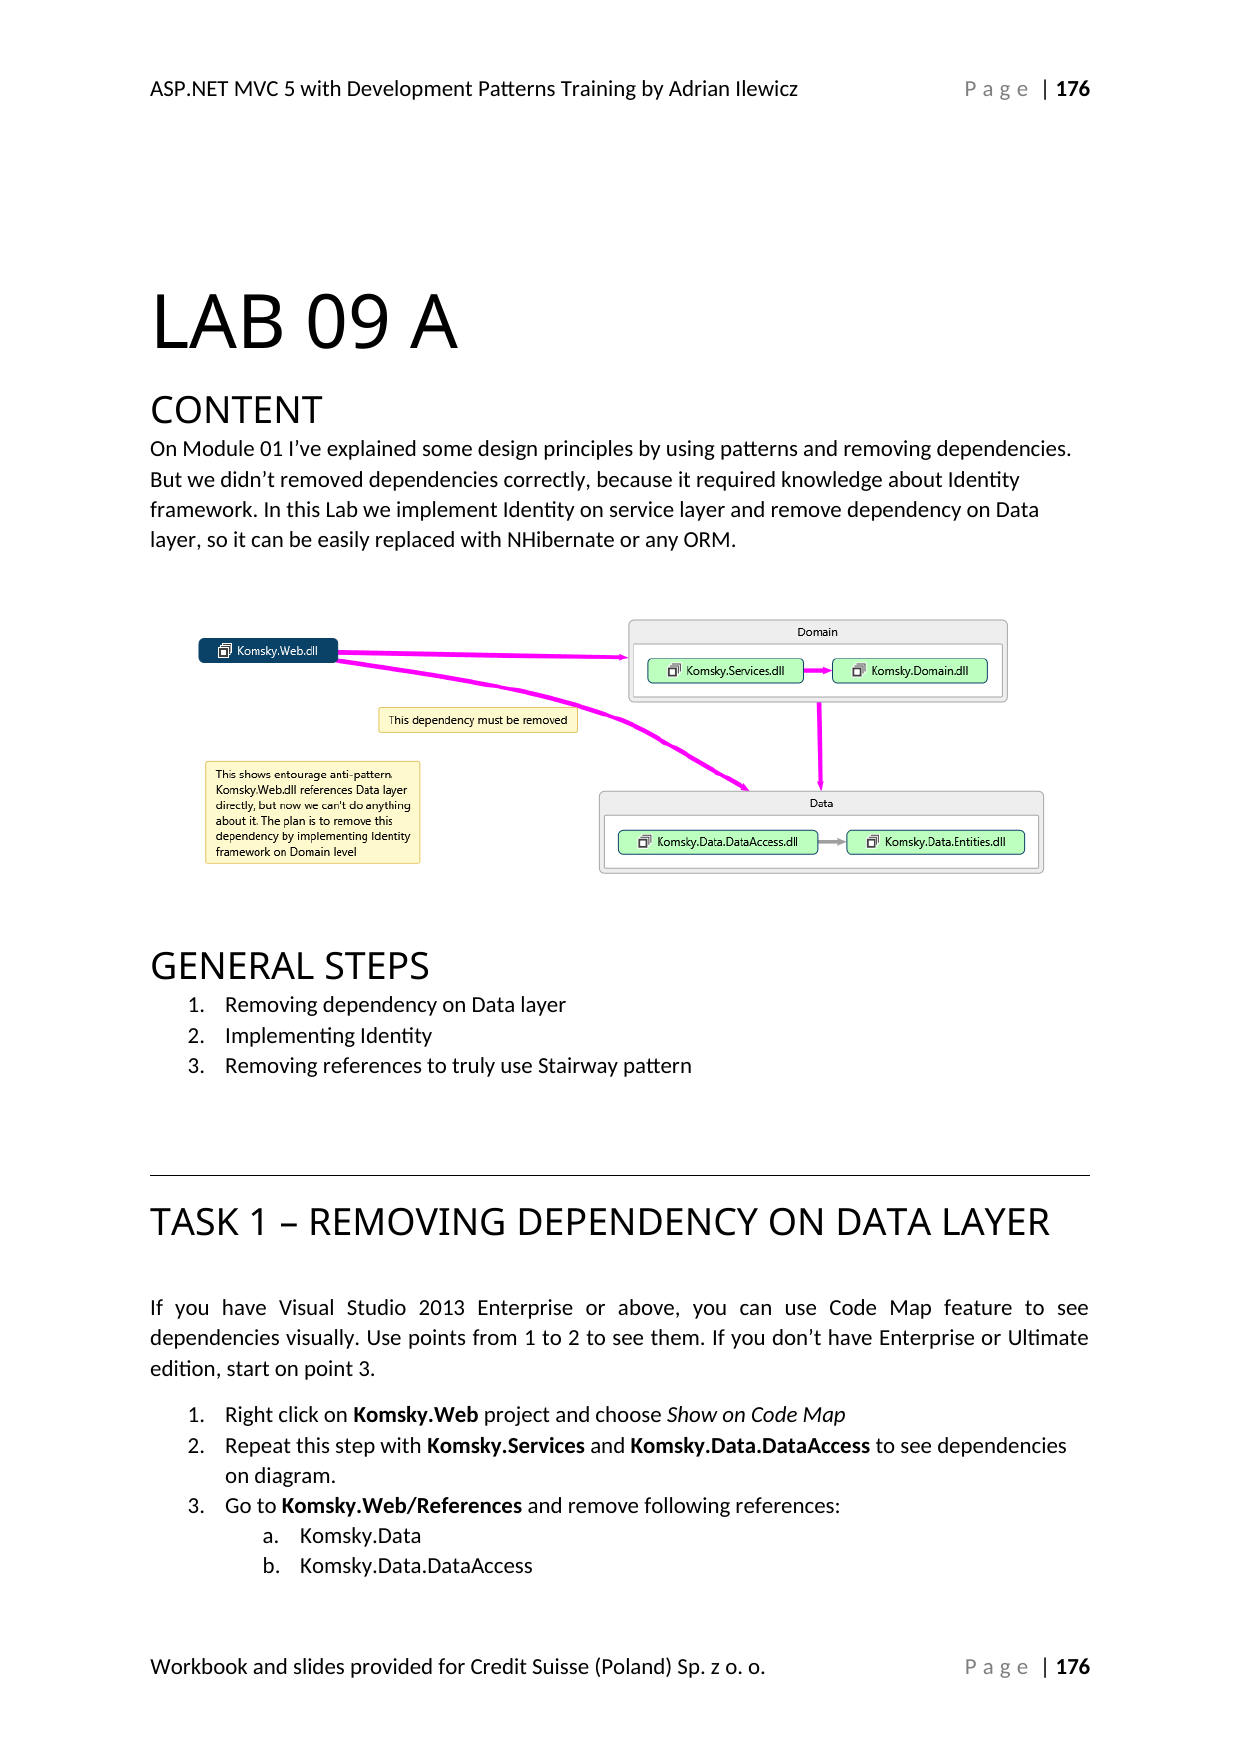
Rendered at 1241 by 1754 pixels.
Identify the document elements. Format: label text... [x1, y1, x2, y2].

list Komsky.Data [262, 1521, 1090, 1549]
list Komsky.Data.DataAccess [262, 1552, 1090, 1579]
subtitle Content [150, 383, 1090, 434]
list Removing dependency on Data layer [187, 991, 1090, 1019]
subtitle General steps [150, 939, 1090, 991]
subtitle Lab 09 A [150, 269, 1090, 371]
picture [150, 572, 1091, 921]
list Go to Komsky.Web/References and remove following references: [187, 1491, 1090, 1519]
text If you have Visual Studio 2013 Enterprise or above, you can use Code Map feature to see dependencies visually. Use points from 1 to 2 to see them. If you don’t have Enterprise or Ultimate edition, start on point 3. [150, 1293, 1090, 1382]
list Repeat this step with Komsky.Services and Komsky.Data.DataAccess to see dependencies on diagram. [187, 1431, 1090, 1489]
list Removing references to truly use Stairway pattern [187, 1051, 1090, 1079]
list Implementing Identity [187, 1021, 1090, 1049]
list Right click on Komsky.Web project and choose Show on Code Map [187, 1401, 1090, 1428]
subtitle Task 1 – Removing dependency on Data Layer [150, 1195, 1090, 1246]
text On Module 01 I’ve explained some design principles by using patterns and removing dependencies. But we didn’t removed dependencies correctly, because it required knowledge about Identity framework. In this Lab we implement Identity on service layer and remove dependency on Data layer, so it can be easily replaced with NHibernate or any ORM. [150, 434, 1090, 553]
